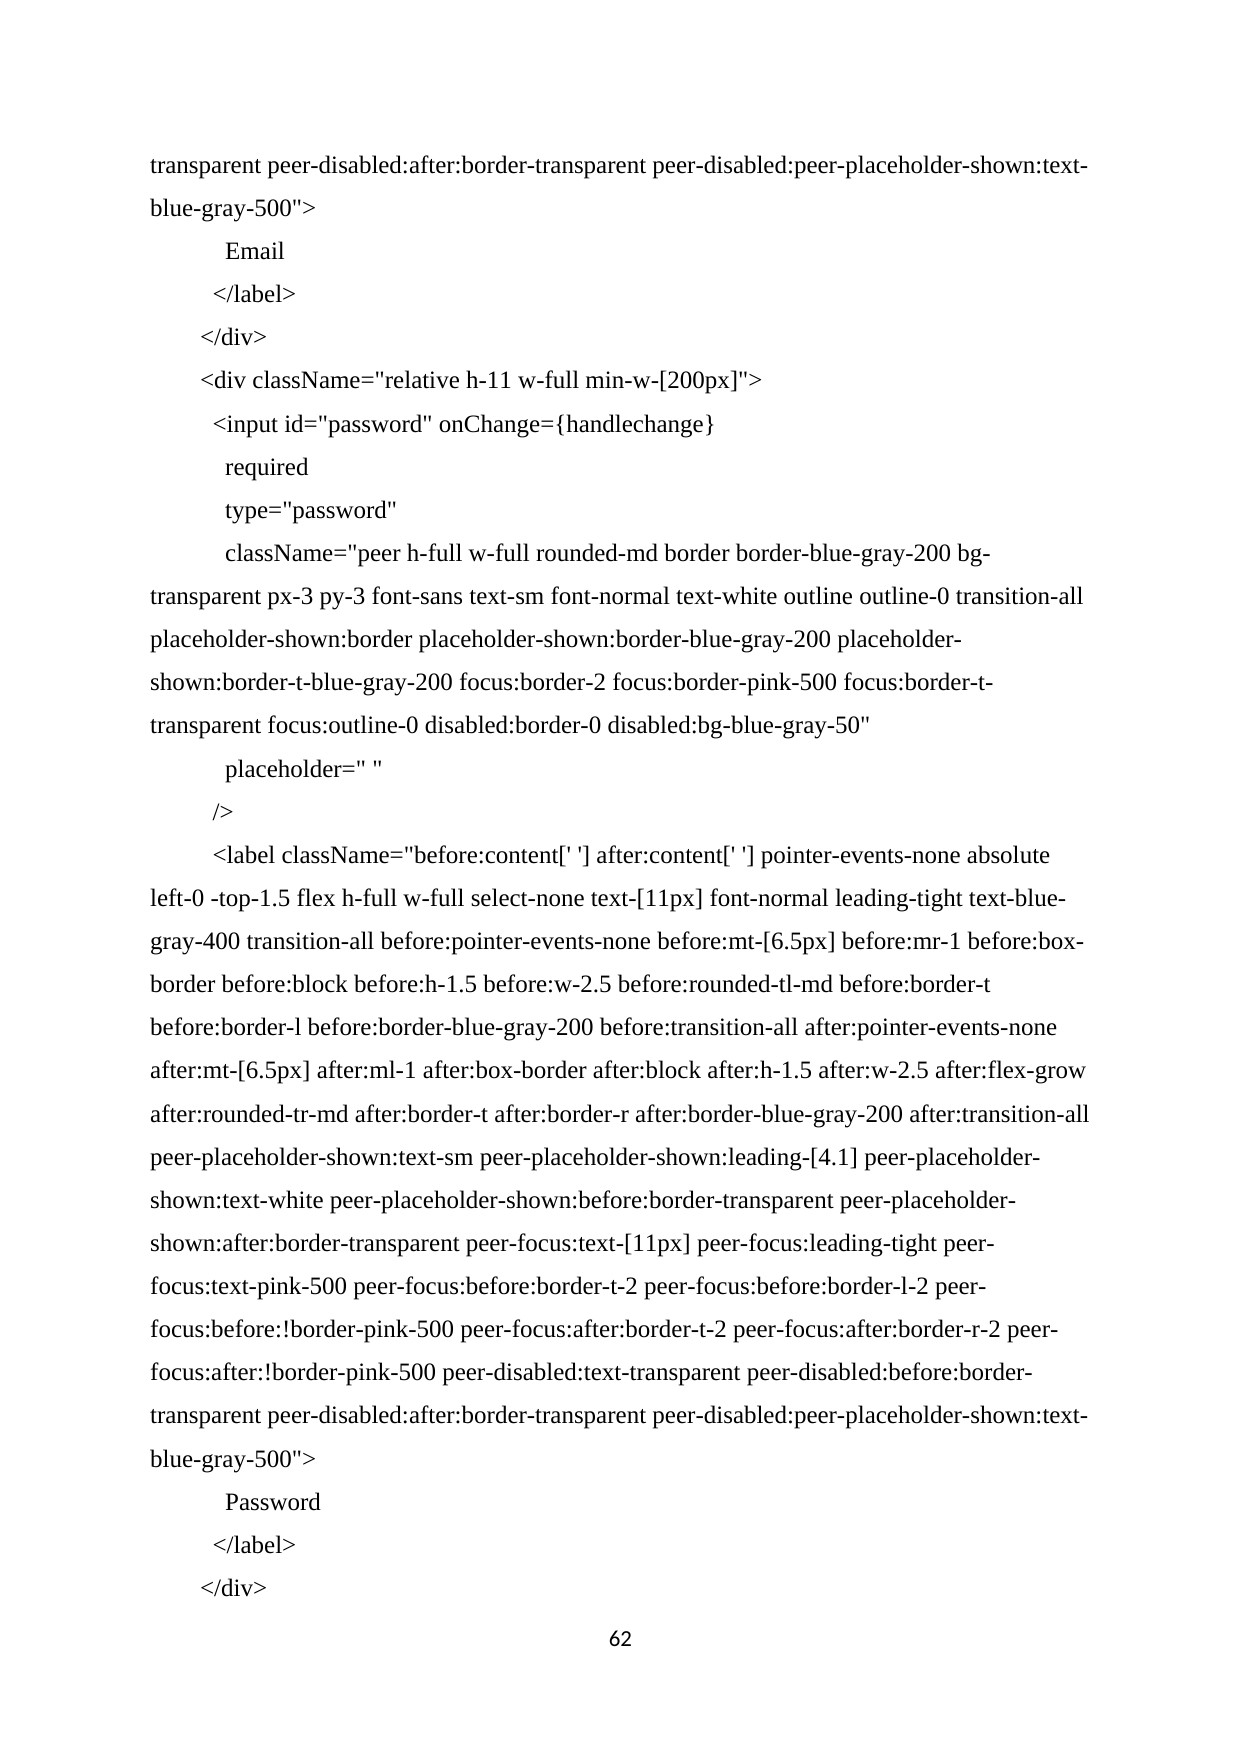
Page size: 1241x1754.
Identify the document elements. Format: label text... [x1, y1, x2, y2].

text </div> [150, 1573, 1090, 1602]
text /> [150, 797, 1090, 826]
text </div> [150, 322, 1090, 351]
text </label> [150, 279, 1090, 308]
text required [150, 452, 1090, 481]
text Password [150, 1487, 1090, 1516]
text </label> [150, 1530, 1090, 1559]
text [150, 150, 1090, 222]
text Email [150, 236, 1090, 265]
text className="peer h-full w-full rounded-md border border-blue-gray-200 bg-transparent px-3 py-3 font-sans text-sm font-normal text-white outline outline-0 transition-all placeholder-shown:border placeholder-shown:border-blue-gray-200 placeholder-shown:border-t-blue-gray-200 focus:border-2 focus:border-pink-500 focus:border-t-transparent focus:outline-0 disabled:border-0 disabled:bg-blue-gray-50" [150, 538, 1090, 739]
text <input id="password" onChange={handlechange} [150, 409, 1090, 437]
text placeholder=" " [150, 754, 1090, 782]
text type="password" [150, 495, 1090, 524]
text <div className="relative h-11 w-full min-w-[200px]"> [150, 366, 1090, 394]
